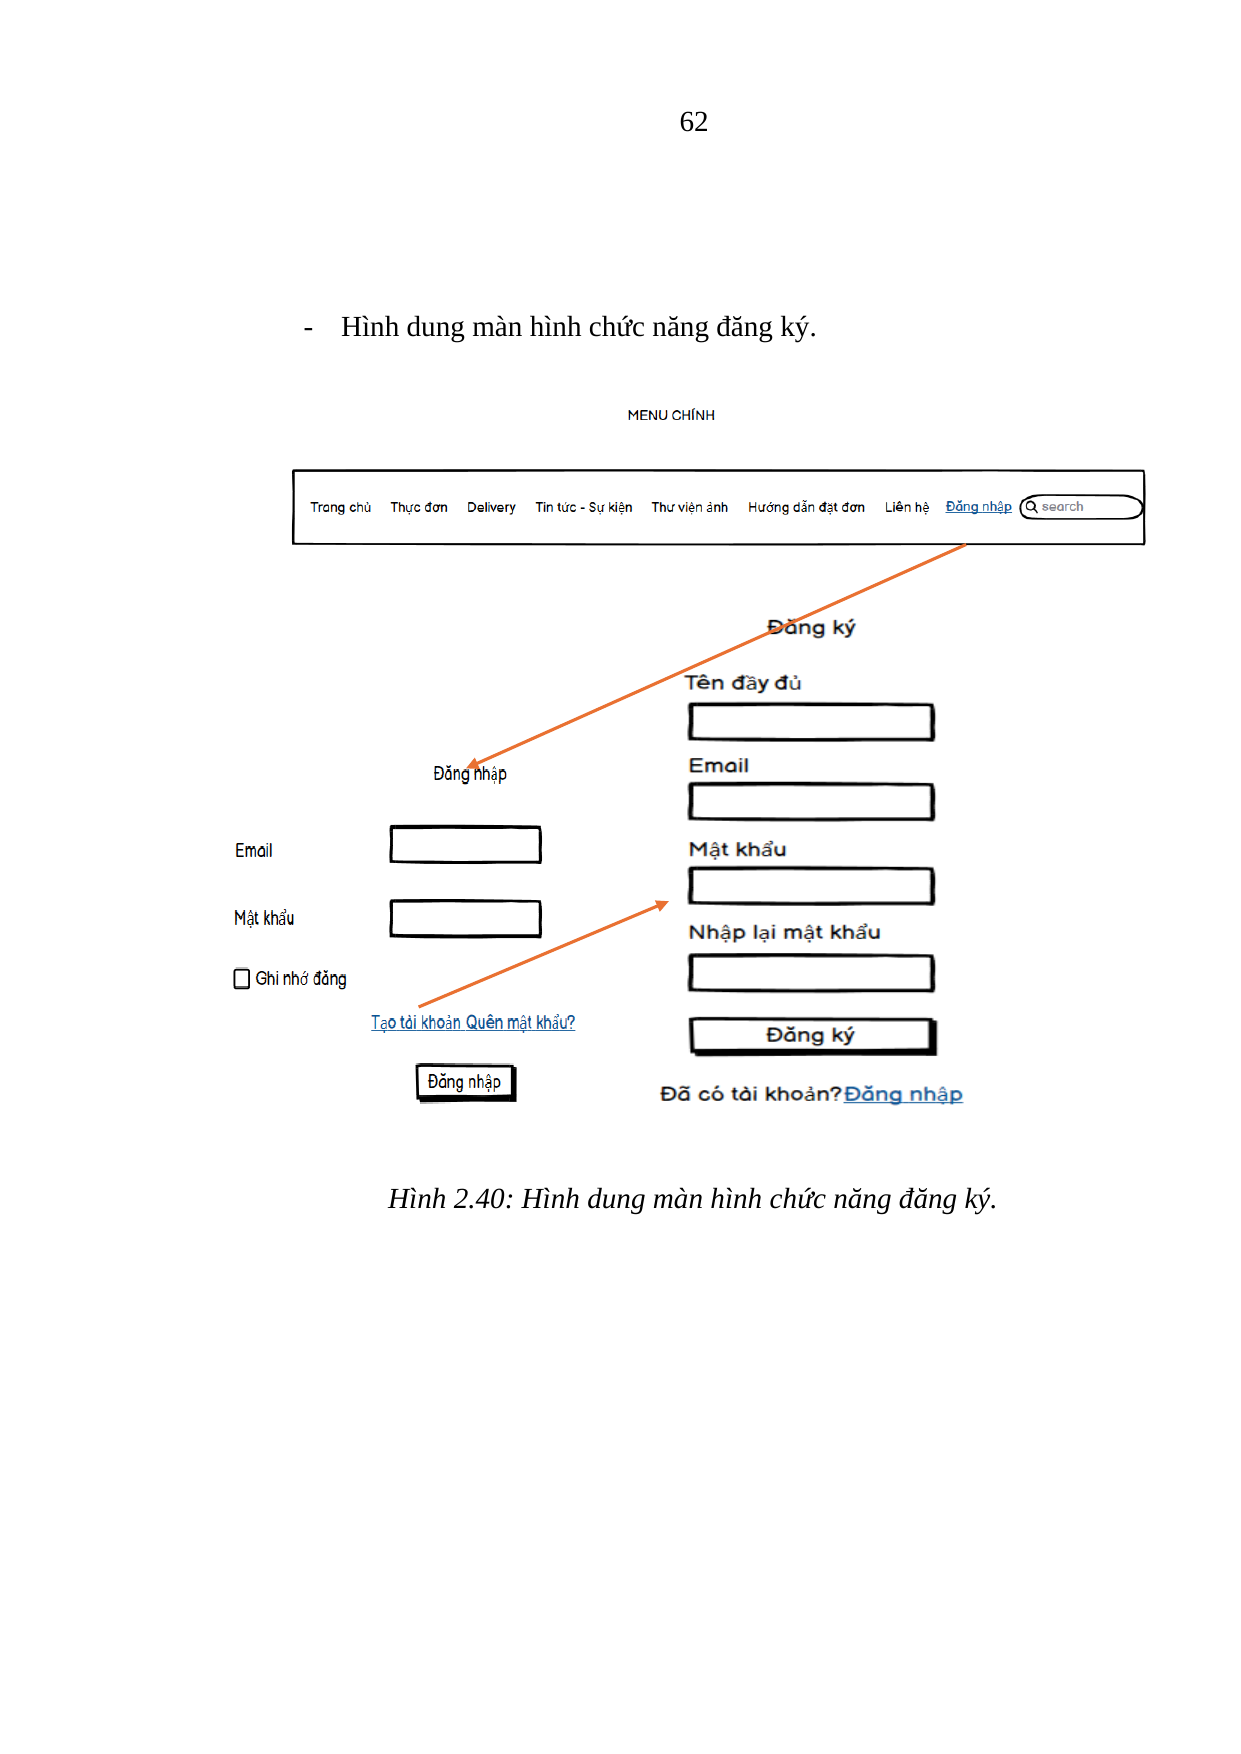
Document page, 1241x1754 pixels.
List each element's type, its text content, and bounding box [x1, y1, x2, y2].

picture [620, 614, 804, 697]
picture [206, 614, 1001, 1136]
text Hình 2.40: Hình dung màn hình chức năng đăng ký. [207, 1182, 1122, 1215]
picture [265, 388, 1159, 569]
list Hình dung màn hình chức năng đăng ký. [303, 309, 1122, 343]
